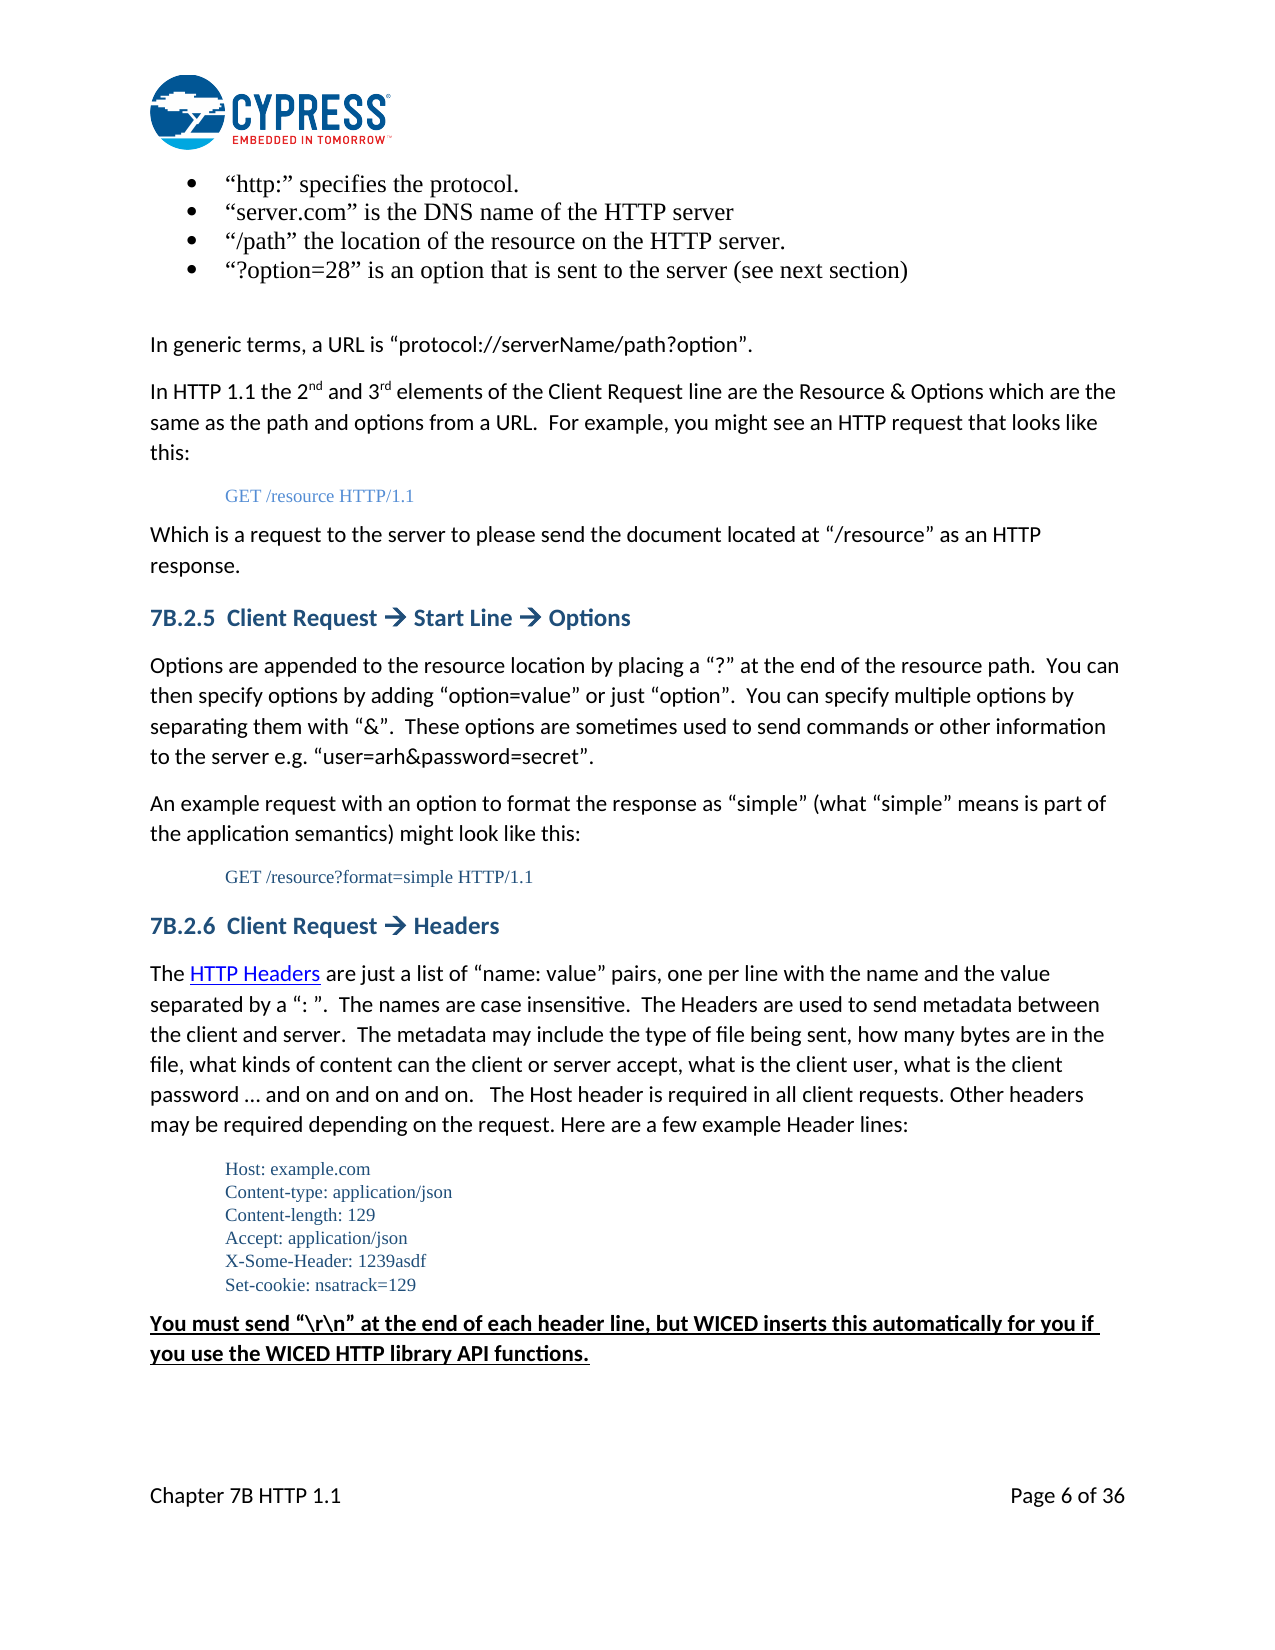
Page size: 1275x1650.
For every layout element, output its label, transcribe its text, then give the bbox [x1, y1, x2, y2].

text Set-cookie: nsatrack=129 [225, 1274, 1125, 1295]
picture [150, 75, 392, 150]
list “http:” specifies the protocol. [187, 169, 1125, 197]
text GET /resource HTTP/1.1 [225, 485, 1125, 506]
text In generic terms, a URL is “protocol://serverName/path?option”. [150, 331, 1125, 359]
text In HTTP 1.1 the 2nd and 3rd elements of the Client Request line are the Resource & Options which are the same as the path and options from a URL. For example, you might see an HTTP request that looks like this: [150, 377, 1125, 466]
text Content-type: application/json [225, 1181, 1125, 1202]
subtitle Client Request Start Line Options [150, 602, 1125, 632]
list “/path” the location of the resource on the HTTP server. [187, 226, 1125, 255]
text Which is a request to the server to please send the document located at “/resource” as an HTTP response. [150, 521, 1125, 579]
text An example request with an option to format the response as “simple” (what “simple” means is part of the application semantics) might look like this: [150, 789, 1125, 847]
text The HTTP Headers are just a list of “name: value” pairs, one per line with the name and the value separated by a “: ”. The names are case insensitive. The Headers are used to send metadata between the client and server. The metadata may include the type of file being sent, how many bytes are in the file, what kinds of content can the client or server accept, what is the client user, what is the client password … and on and on and on. The Host header is required in all client requests. Other headers may be required depending on the request. Here are a few example Header lines: [150, 959, 1125, 1139]
list “?option=28” is an option that is sent to the server (see next section) [187, 255, 1125, 284]
list “server.com” is the DNS name of the HTTP server [187, 197, 1125, 226]
text GET /resource?format=simple HTTP/1.1 [225, 866, 1125, 887]
text Host: example.com [225, 1157, 1125, 1179]
text X-Some-Header: 1239asdf [225, 1250, 1125, 1272]
text You must send “\r\n” at the end of each header line, but WICED inserts this automatically for you if you use the WICED HTTP library API functions. [150, 1309, 1125, 1368]
text Accept: application/json [225, 1227, 1125, 1249]
subtitle Client Request Headers [150, 910, 1125, 941]
text Options are appended to the resource location by placing a “?” at the end of the resource path. You can then specify options by adding “option=value” or just “option”. You can specify multiple options by separating them with “&”. These options are sometimes used to send commands or other information to the server e.g. “user=arh&password=secret”. [150, 651, 1125, 770]
text Content-length: 129 [225, 1204, 1125, 1226]
